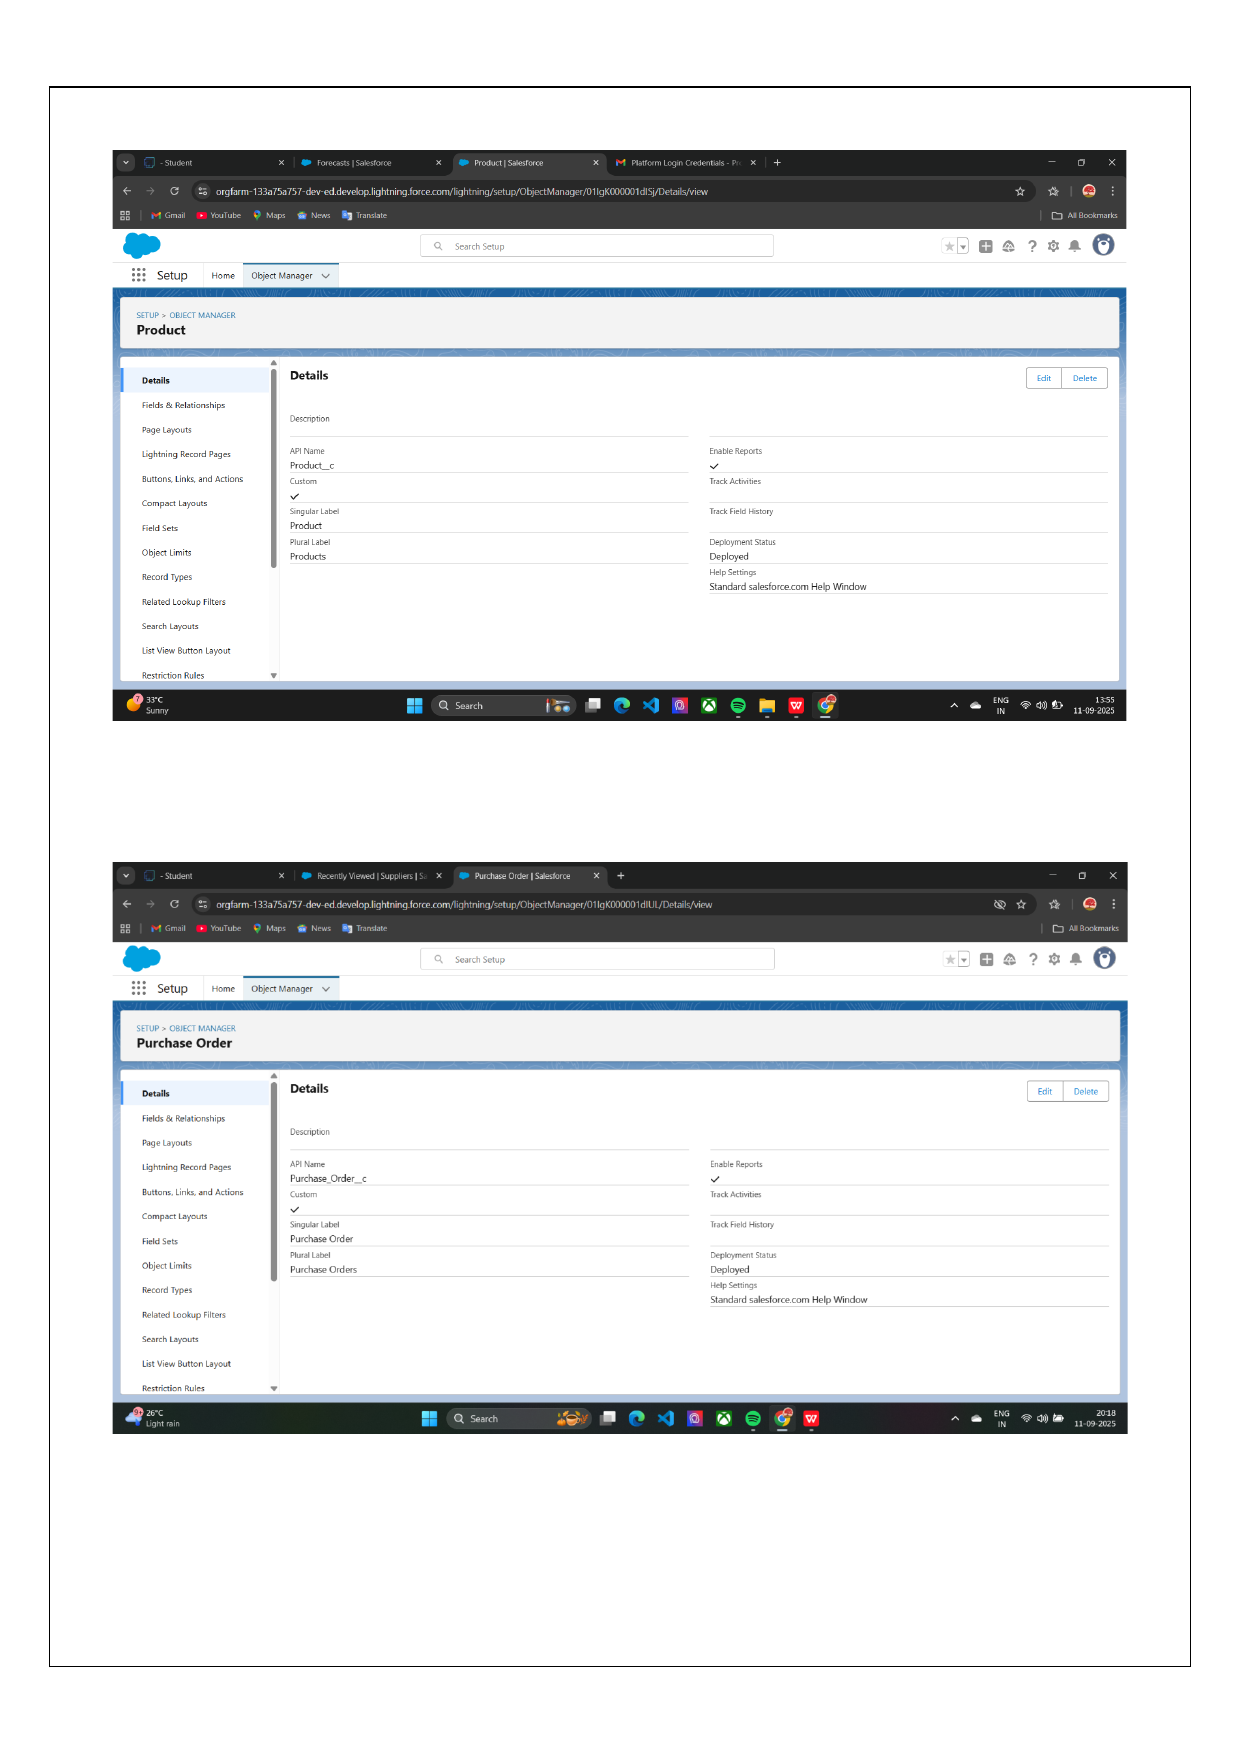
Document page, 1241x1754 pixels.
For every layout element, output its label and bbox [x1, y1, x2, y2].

picture [112, 150, 1127, 721]
picture [112, 862, 1128, 1434]
